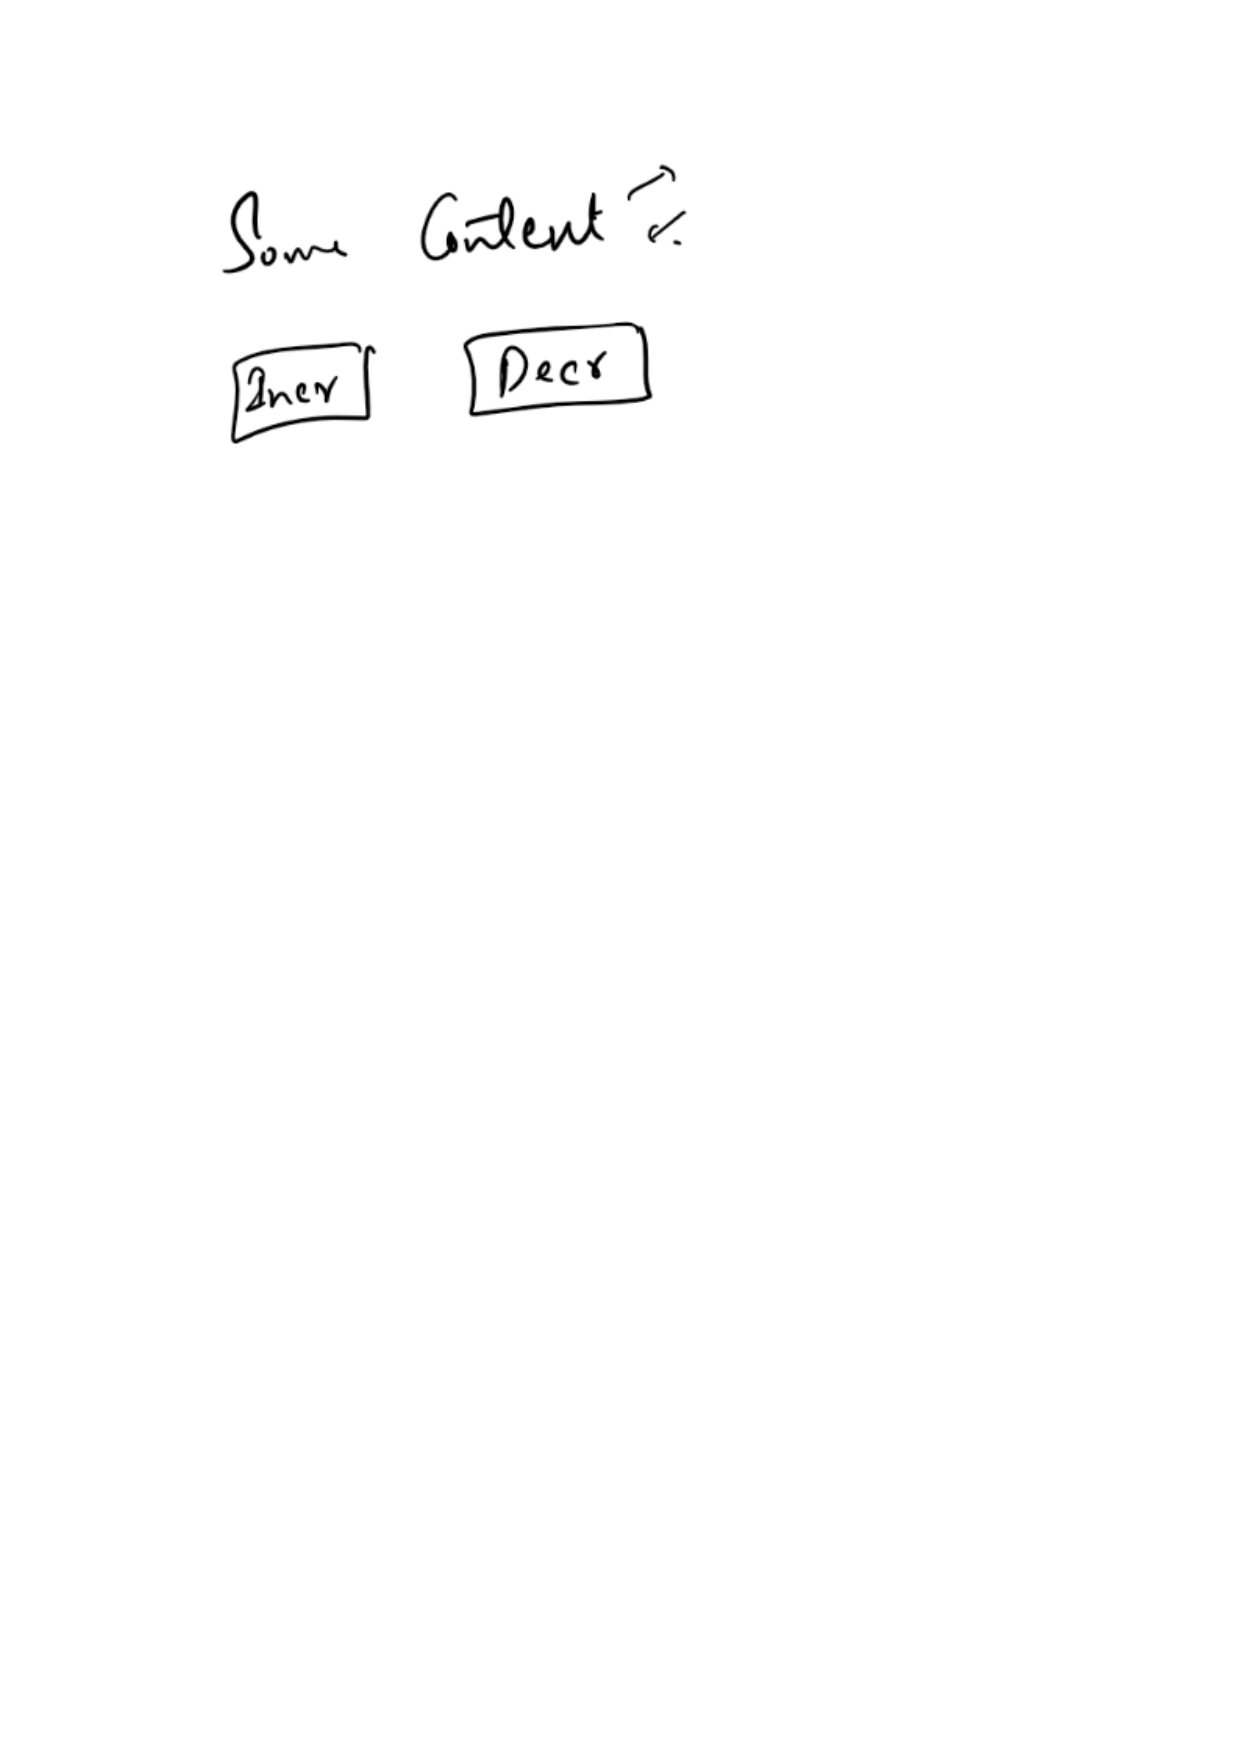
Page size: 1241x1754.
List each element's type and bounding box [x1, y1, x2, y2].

picture [150, 150, 864, 461]
